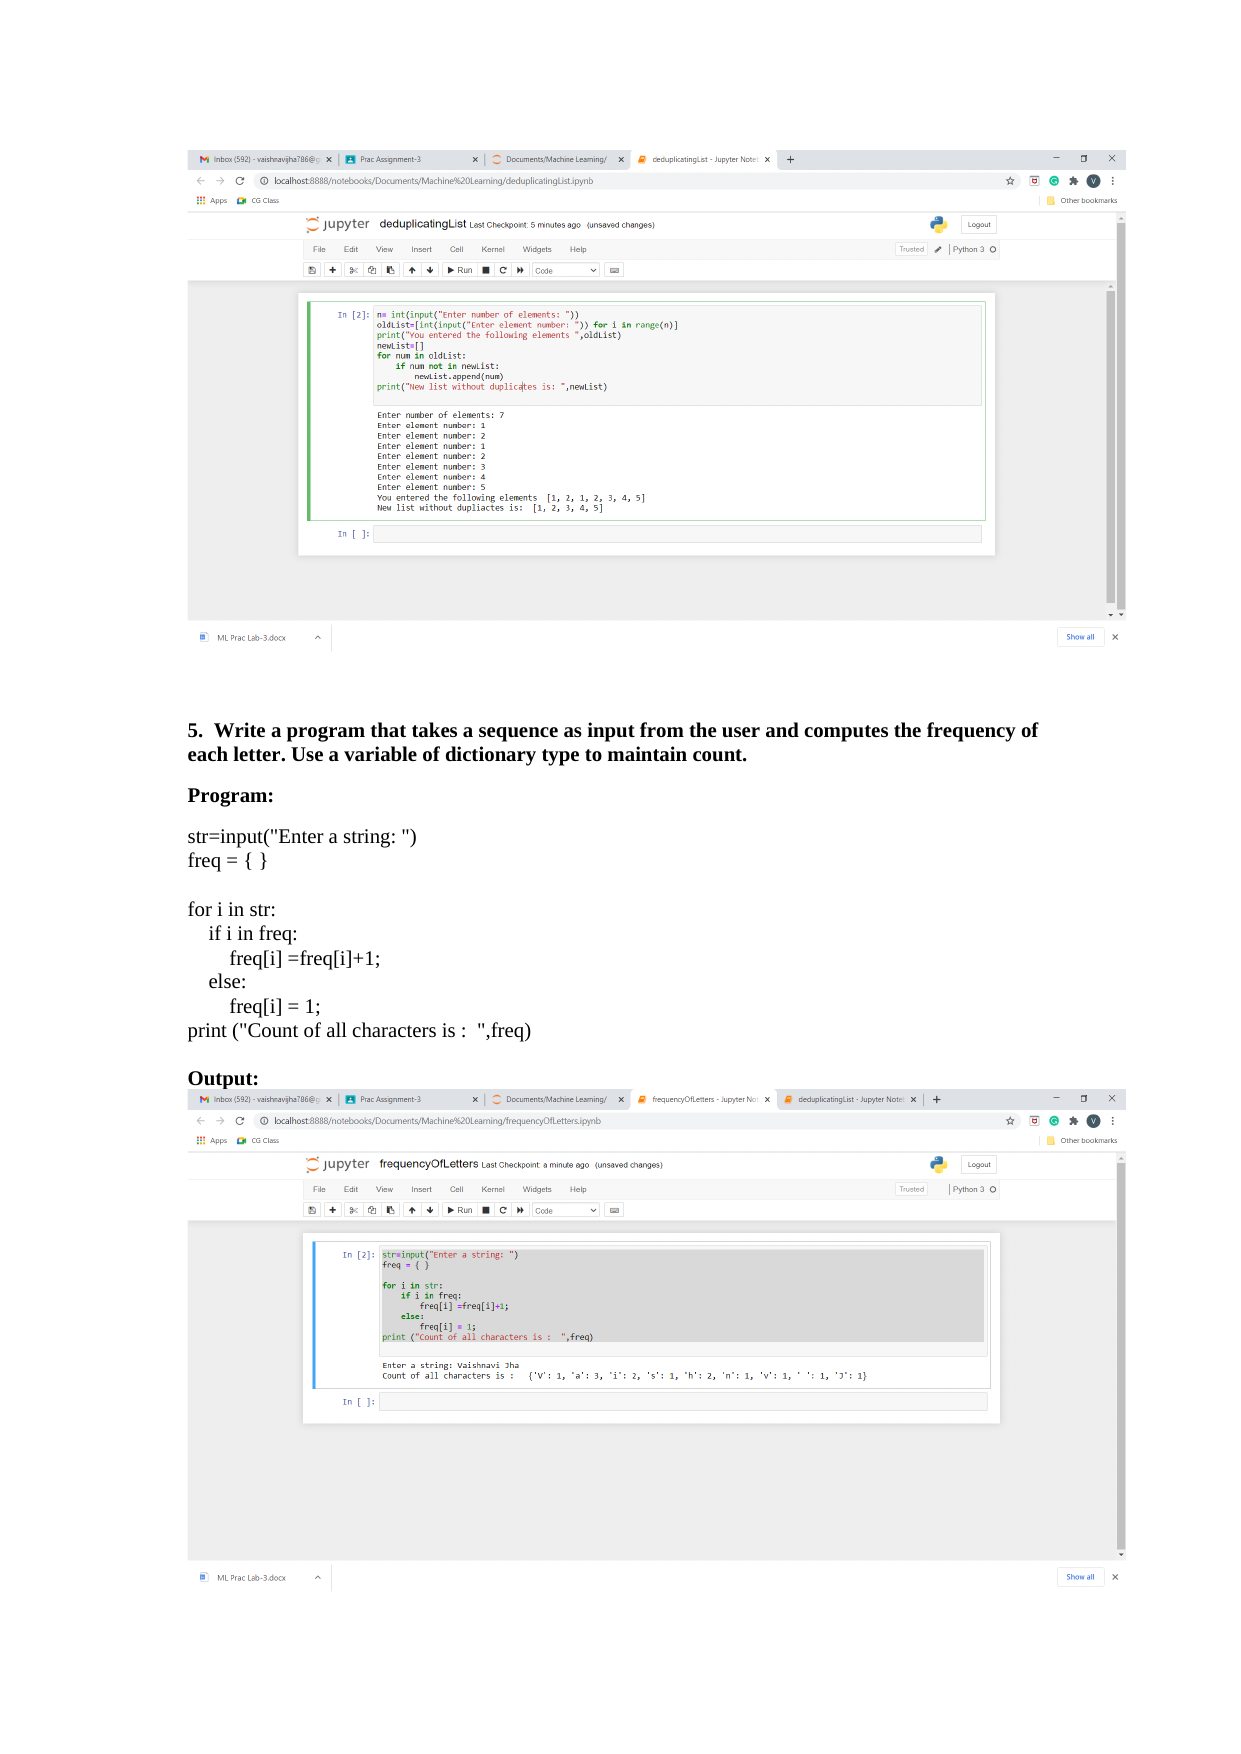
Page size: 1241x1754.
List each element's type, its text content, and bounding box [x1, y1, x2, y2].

text str=input("Enter a string: ") [187, 824, 1053, 848]
picture [187, 1089, 1126, 1594]
text for i in str: [187, 897, 1053, 921]
text freq[i] =freq[i]+1; [187, 945, 1053, 969]
picture [187, 150, 1126, 654]
text Output: [187, 1066, 1053, 1089]
text freq = { } [187, 848, 1053, 872]
text freq[i] = 1; [187, 993, 1053, 1018]
text else: [187, 969, 1053, 993]
text if i in freq: [187, 921, 1053, 945]
list Program: [187, 783, 1053, 807]
list Write a program that takes a sequence as input from the user and computes the frequency of each letter. Use a variable of dictionary type to maintain count. [187, 718, 1053, 766]
text print ("Count of all characters is : ",freq) [187, 1018, 1053, 1042]
